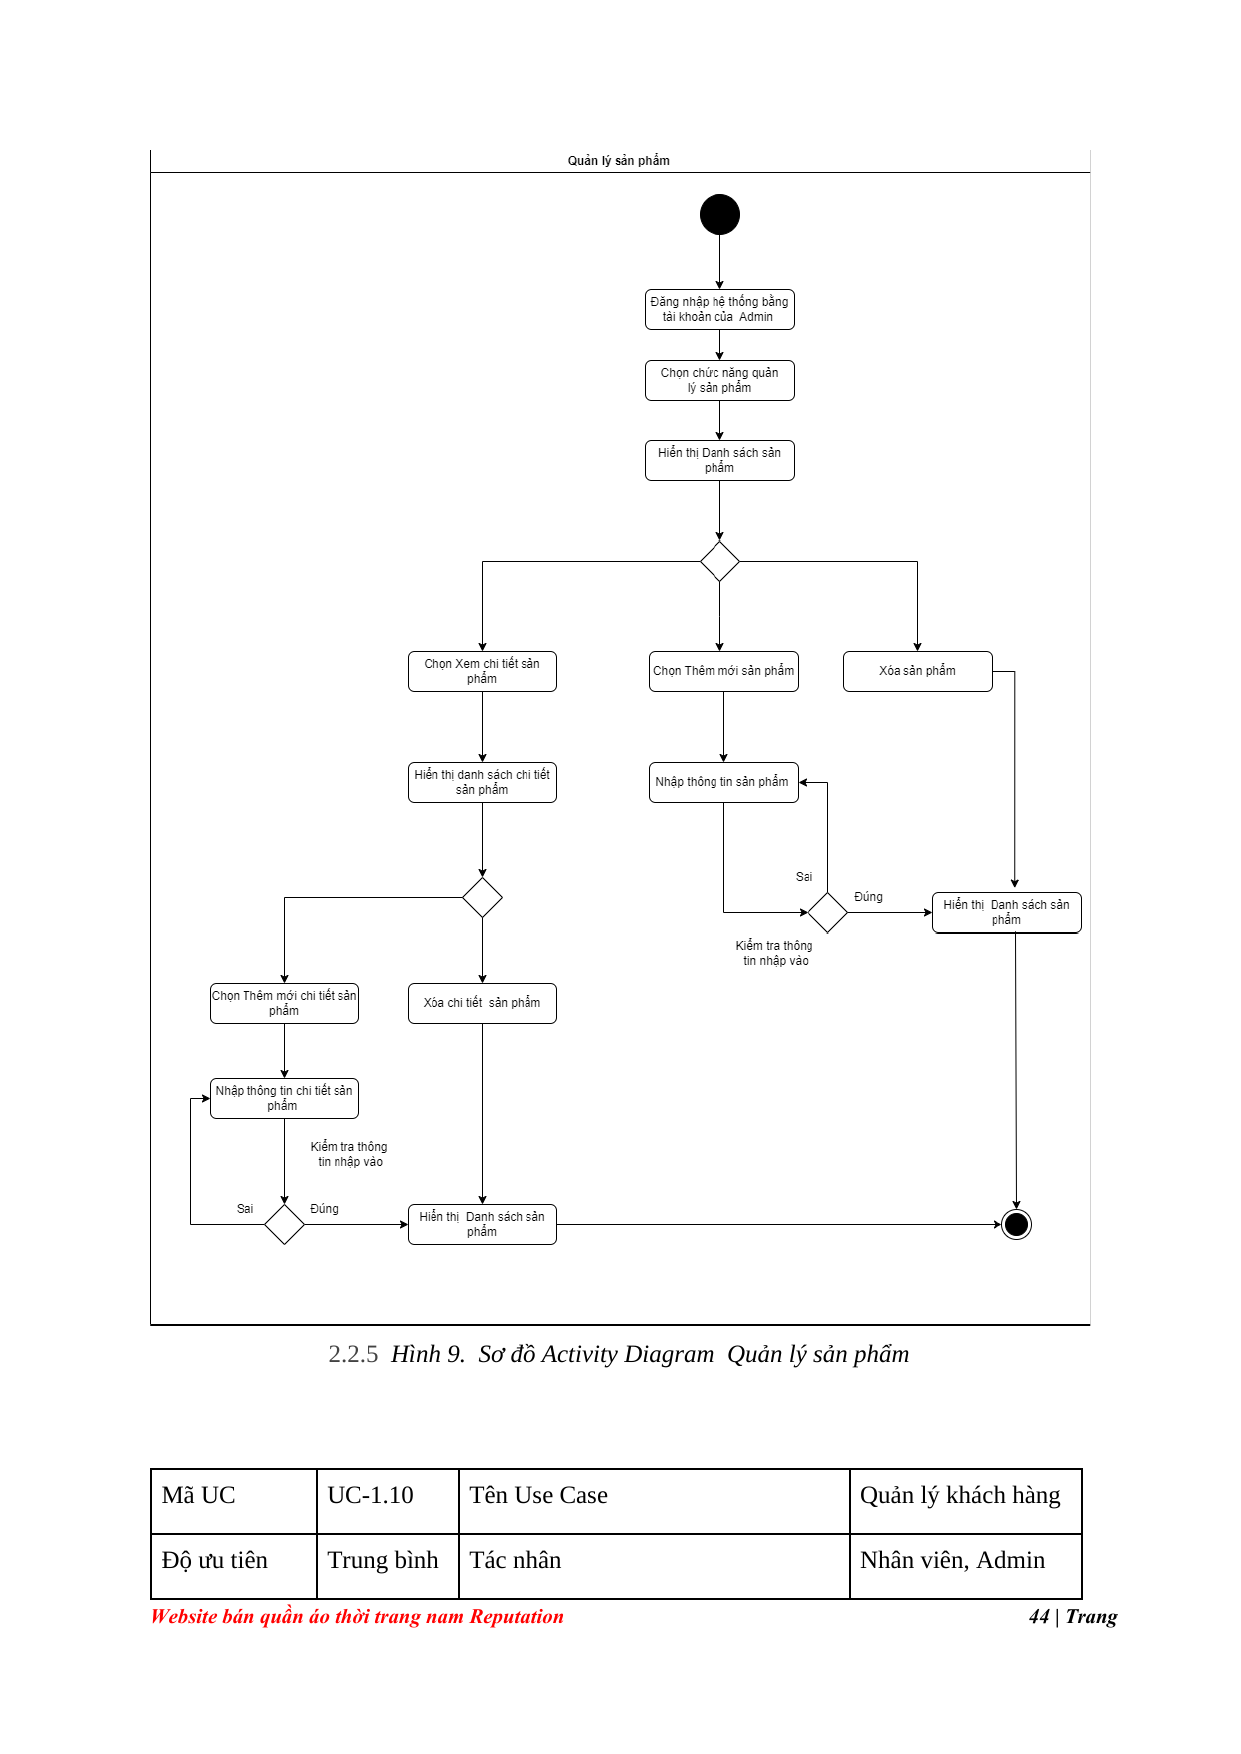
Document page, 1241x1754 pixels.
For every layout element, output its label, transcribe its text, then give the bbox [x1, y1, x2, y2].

table_header Mã UC [152, 1470, 316, 1533]
table_header Quản lý khách hàng [851, 1470, 1081, 1533]
table_cell Tác nhân [460, 1535, 849, 1598]
picture [150, 150, 1091, 1326]
table_header UC-1.10 [318, 1470, 458, 1533]
text 2.2.5 Hình 9. Sơ đồ Activity Diagram Quản lý sản phẩm [150, 1339, 1090, 1367]
table_cell Nhân viên, Admin [851, 1535, 1081, 1598]
table_cell Độ ưu tiên [152, 1535, 316, 1598]
table_cell Trung bình [318, 1535, 458, 1598]
table_header Tên Use Case [460, 1470, 849, 1533]
